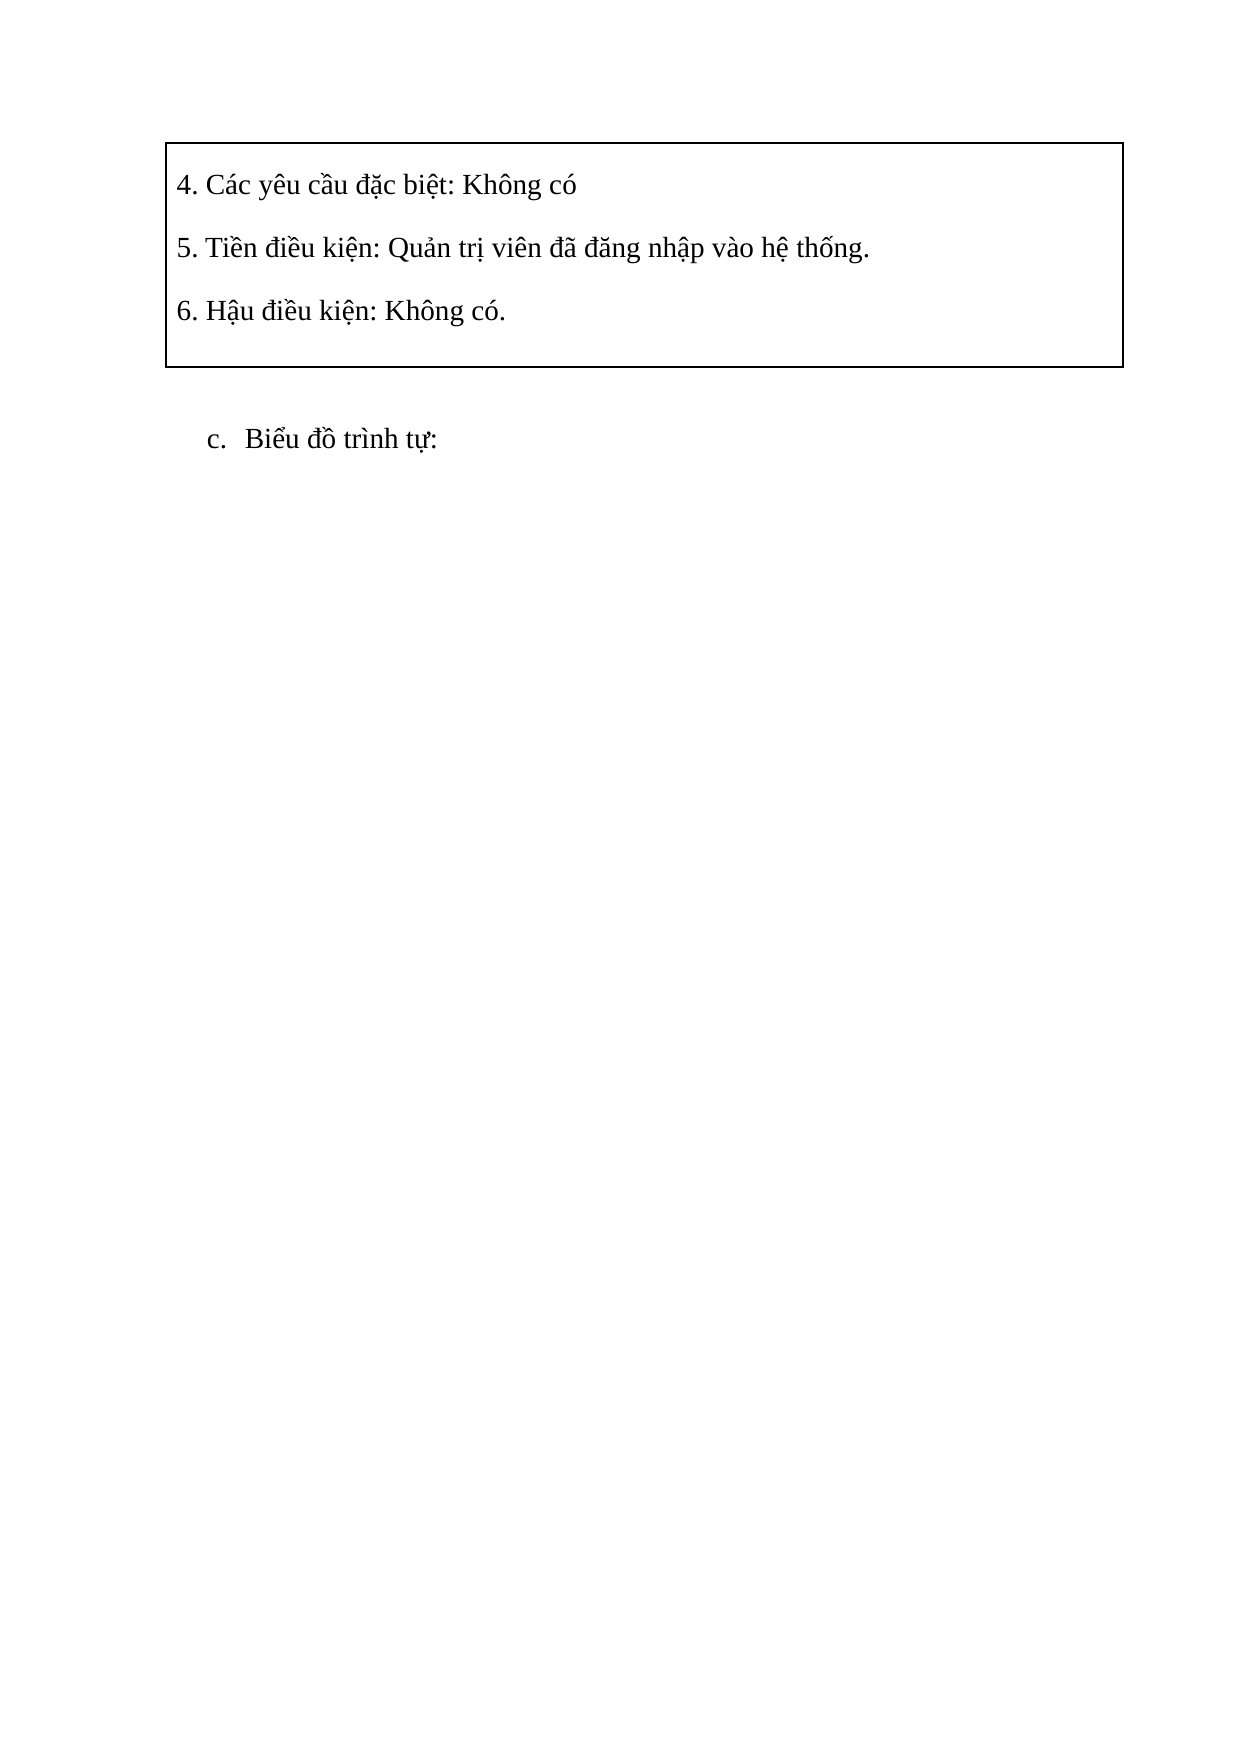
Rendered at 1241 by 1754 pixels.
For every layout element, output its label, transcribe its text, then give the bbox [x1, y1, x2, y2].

list Biểu đồ trình tự: [207, 421, 1122, 454]
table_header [167, 144, 1122, 366]
